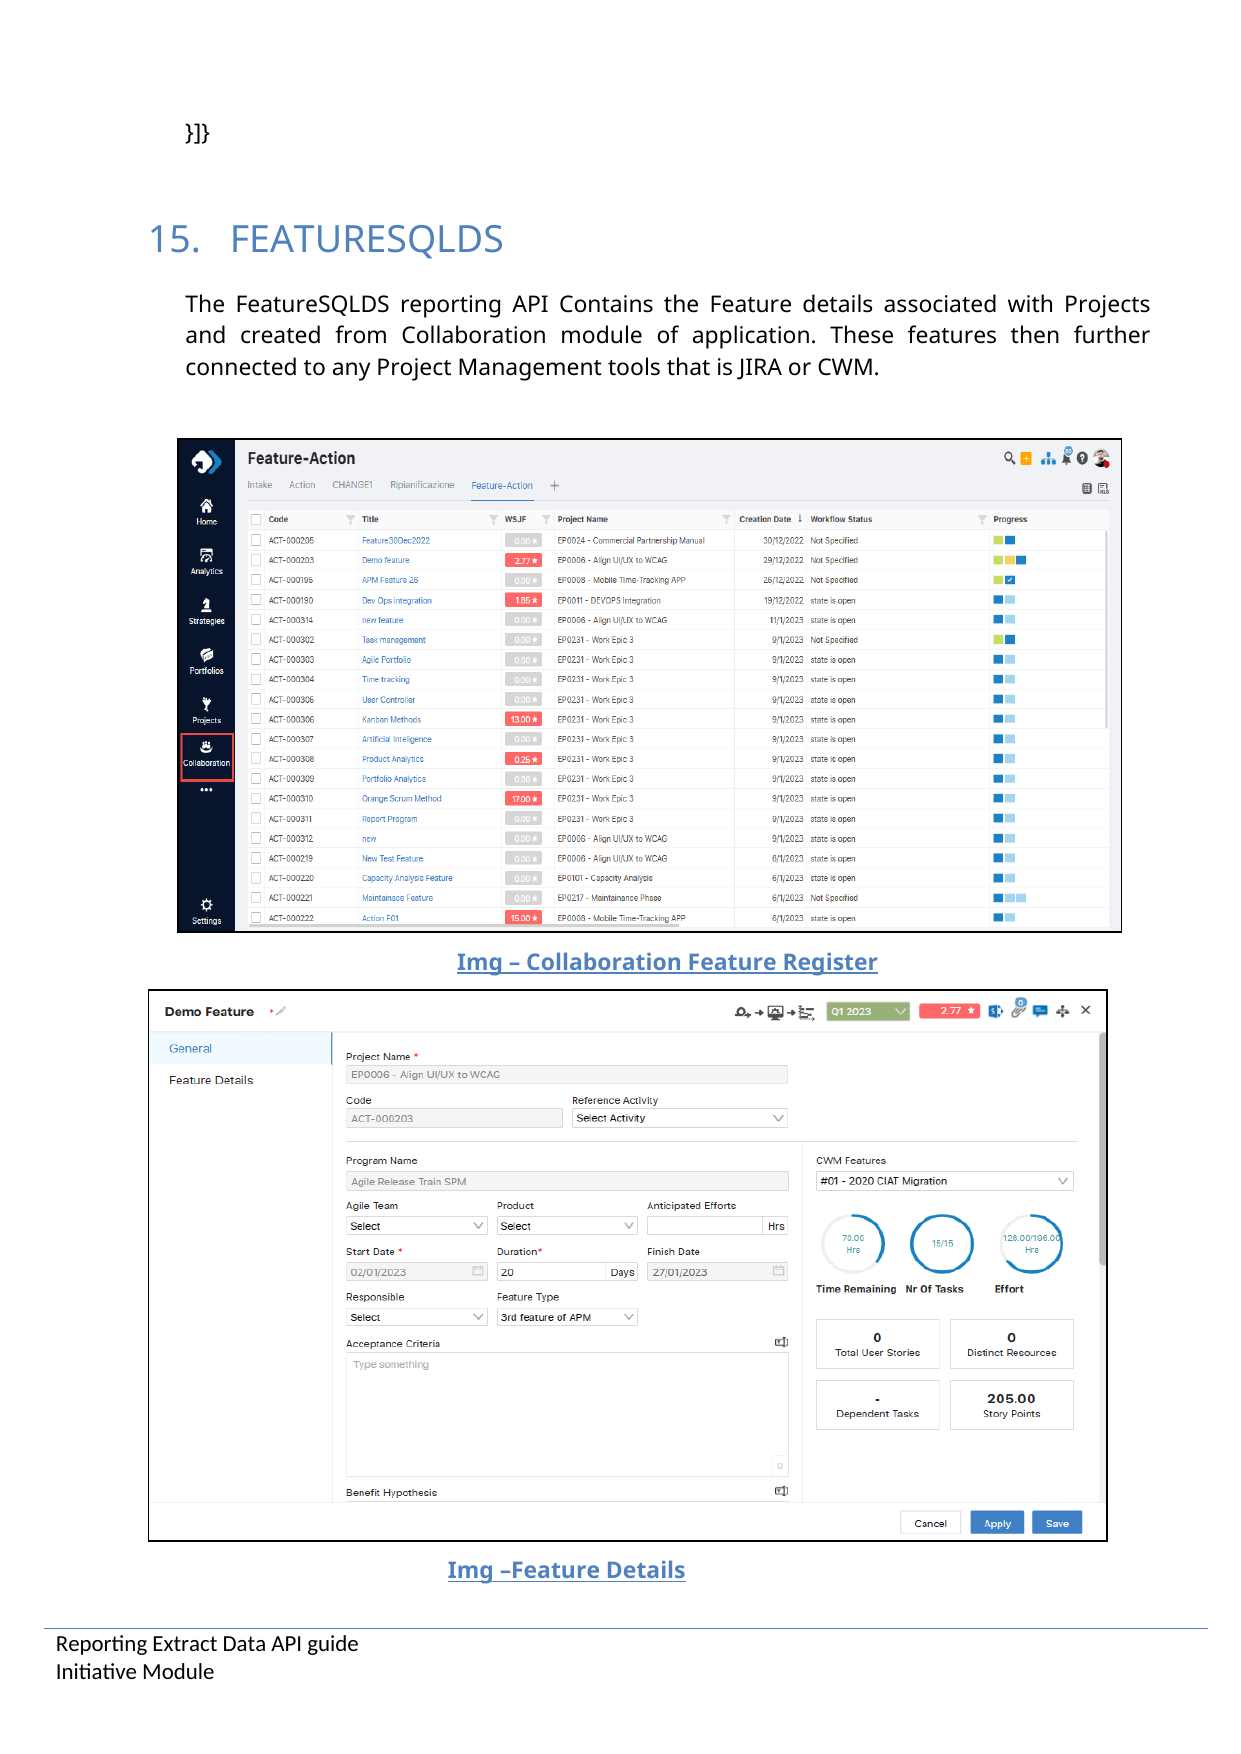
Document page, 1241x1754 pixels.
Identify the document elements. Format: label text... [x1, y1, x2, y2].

picture [149, 991, 1106, 1540]
text }]} [185, 118, 1152, 146]
text The FeatureSQLDS reporting API Contains the Feature details associated with Projects and created from Collaboration module of application. These features then further connected to any Project Management tools that is JIRA or CWM. [185, 288, 1152, 382]
subtitle FeatureSQLDS [148, 212, 1152, 263]
text Img –Feature Details [448, 1554, 1152, 1585]
text Img – Collaboration Feature Register [183, 945, 1152, 977]
picture [179, 440, 1121, 931]
